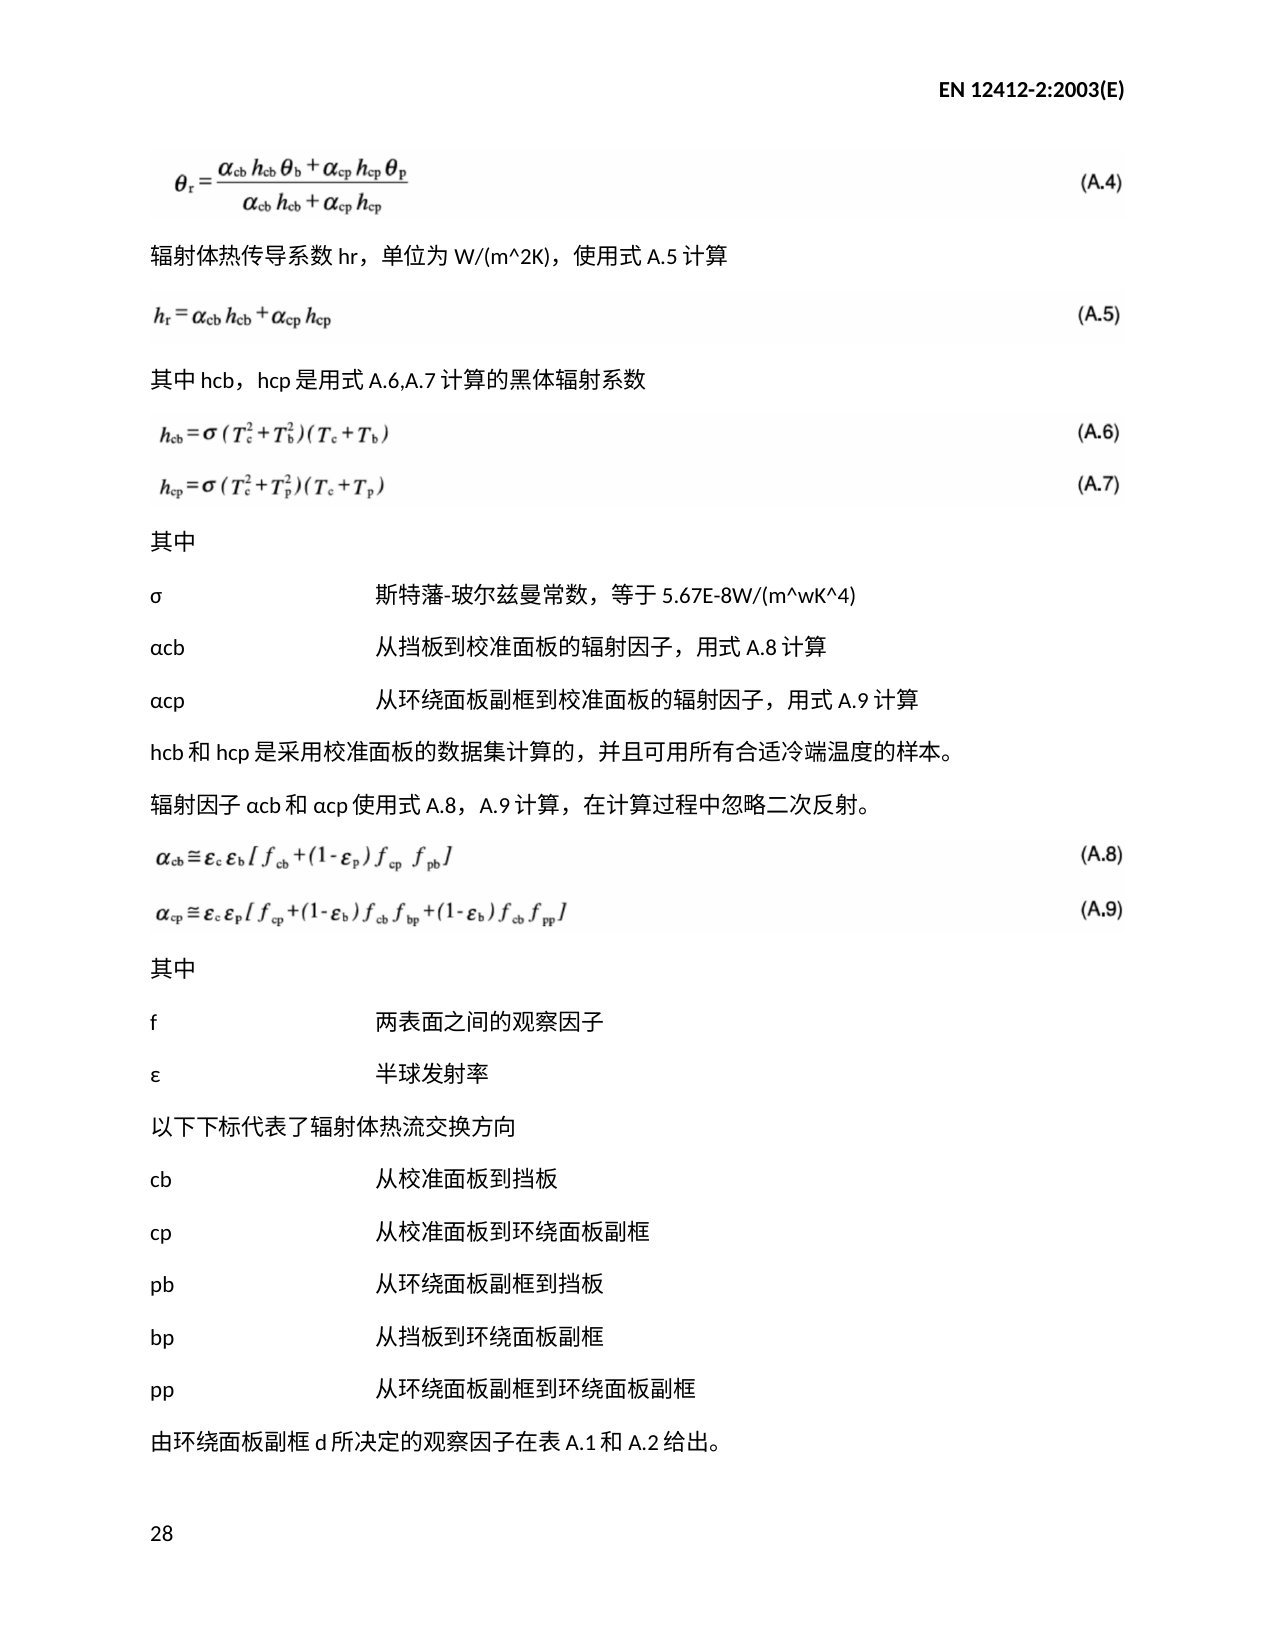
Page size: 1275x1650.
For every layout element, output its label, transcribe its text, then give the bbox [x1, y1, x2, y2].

text σ 斯特藩-玻尔兹曼常数，等于5.67E-8W/(m^wK^4) [150, 577, 1125, 610]
text 其中 [150, 524, 1125, 557]
text αcp 从环绕面板副框到校准面板的辐射因子，用式A.9计算 [150, 682, 1125, 715]
text 辐射体热传导系数hr，单位为W/(m^2K)，使用式A.5计算 [150, 238, 1125, 271]
text pb 从环绕面板副框到挡板 [150, 1266, 1125, 1299]
text 以下下标代表了辐射体热流交换方向 [150, 1108, 1125, 1142]
text hcb和hcp是采用校准面板的数据集计算的，并且可用所有合适冷端温度的样本。 [150, 734, 1125, 767]
text 其中hcb，hcp是用式A.6,A.7计算的黑体辐射系数 [150, 362, 1125, 395]
text 由环绕面板副框d所决定的观察因子在表A.1和A.2给出。 [150, 1423, 1125, 1457]
picture [150, 290, 1125, 343]
text ε 半球发射率 [150, 1056, 1125, 1089]
text cb 从校准面板到挡板 [150, 1161, 1125, 1194]
text αcb 从挡板到校准面板的辐射因子，用式A.8计算 [150, 629, 1125, 662]
text bp 从挡板到环绕面板副框 [150, 1318, 1125, 1352]
text 其中 [150, 951, 1125, 984]
picture [150, 150, 1125, 219]
picture [150, 839, 1125, 933]
text f 两表面之间的观察因子 [150, 1003, 1125, 1037]
text pp 从环绕面板副框到环绕面板副框 [150, 1371, 1125, 1404]
picture [150, 414, 1125, 506]
text 辐射因子αcb和αcp使用式A.8，A.9计算，在计算过程中忽略二次反射。 [150, 787, 1125, 820]
text cp 从校准面板到环绕面板副框 [150, 1213, 1125, 1247]
